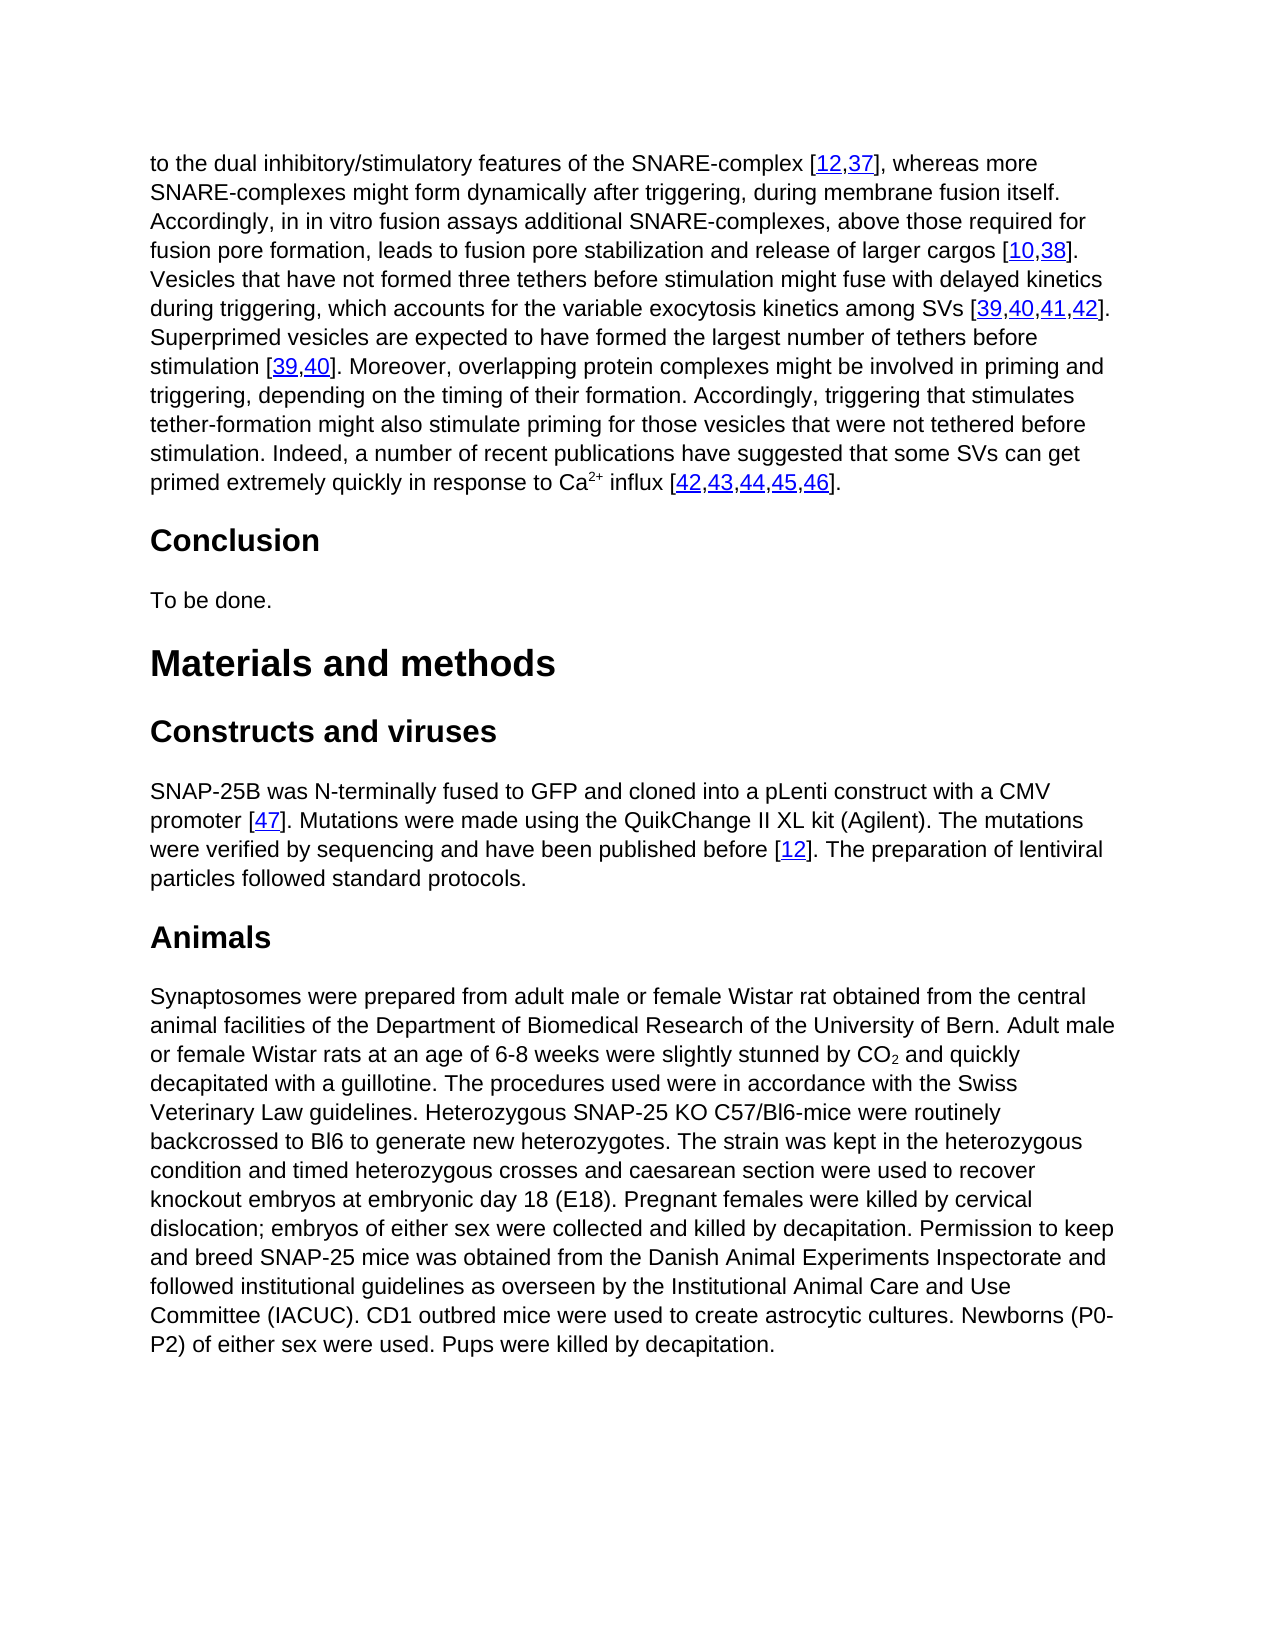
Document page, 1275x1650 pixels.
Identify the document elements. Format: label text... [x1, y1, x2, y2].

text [150, 150, 1125, 495]
subtitle Materials and methods [150, 641, 1125, 684]
subtitle Animals [150, 919, 1125, 954]
subtitle Constructs and viruses [150, 713, 1125, 749]
text SNAP-25B was N-terminally fused to GFP and cloned into a pLenti construct with a CMV promoter [47]. Mutations were made using the QuikChange II XL kit (Agilent). The mutations were verified by sequencing and have been published before [12]. The preparation of lentiviral particles followed standard protocols. [150, 778, 1125, 891]
subtitle Conclusion [150, 522, 1125, 558]
text To be done. [150, 587, 1125, 613]
text Synaptosomes were prepared from adult male or female Wistar rat obtained from the central animal facilities of the Department of Biomedical Research of the University of Bern. Adult male or female Wistar rats at an age of 6-8 weeks were slightly stunned by CO2 and quickly decapitated with a guillotine. The procedures used were in accordance with the Swiss Veterinary Law guidelines. Heterozygous SNAP-25 KO C57/Bl6-mice were routinely backcrossed to Bl6 to generate new heterozygotes. The strain was kept in the heterozygous condition and timed heterozygous crosses and caesarean section were used to recover knockout embryos at embryonic day 18 (E18). Pregnant females were killed by cervical dislocation; embryos of either sex were collected and killed by decapitation. Permission to keep and breed SNAP-25 mice was obtained from the Danish Animal Experiments Inspectorate and followed institutional guidelines as overseen by the Institutional Animal Care and Use Committee (IACUC). CD1 outbred mice were used to create astrocytic cultures. Newborns (P0-P2) of either sex were used. Pups were killed by decapitation. [150, 983, 1125, 1357]
